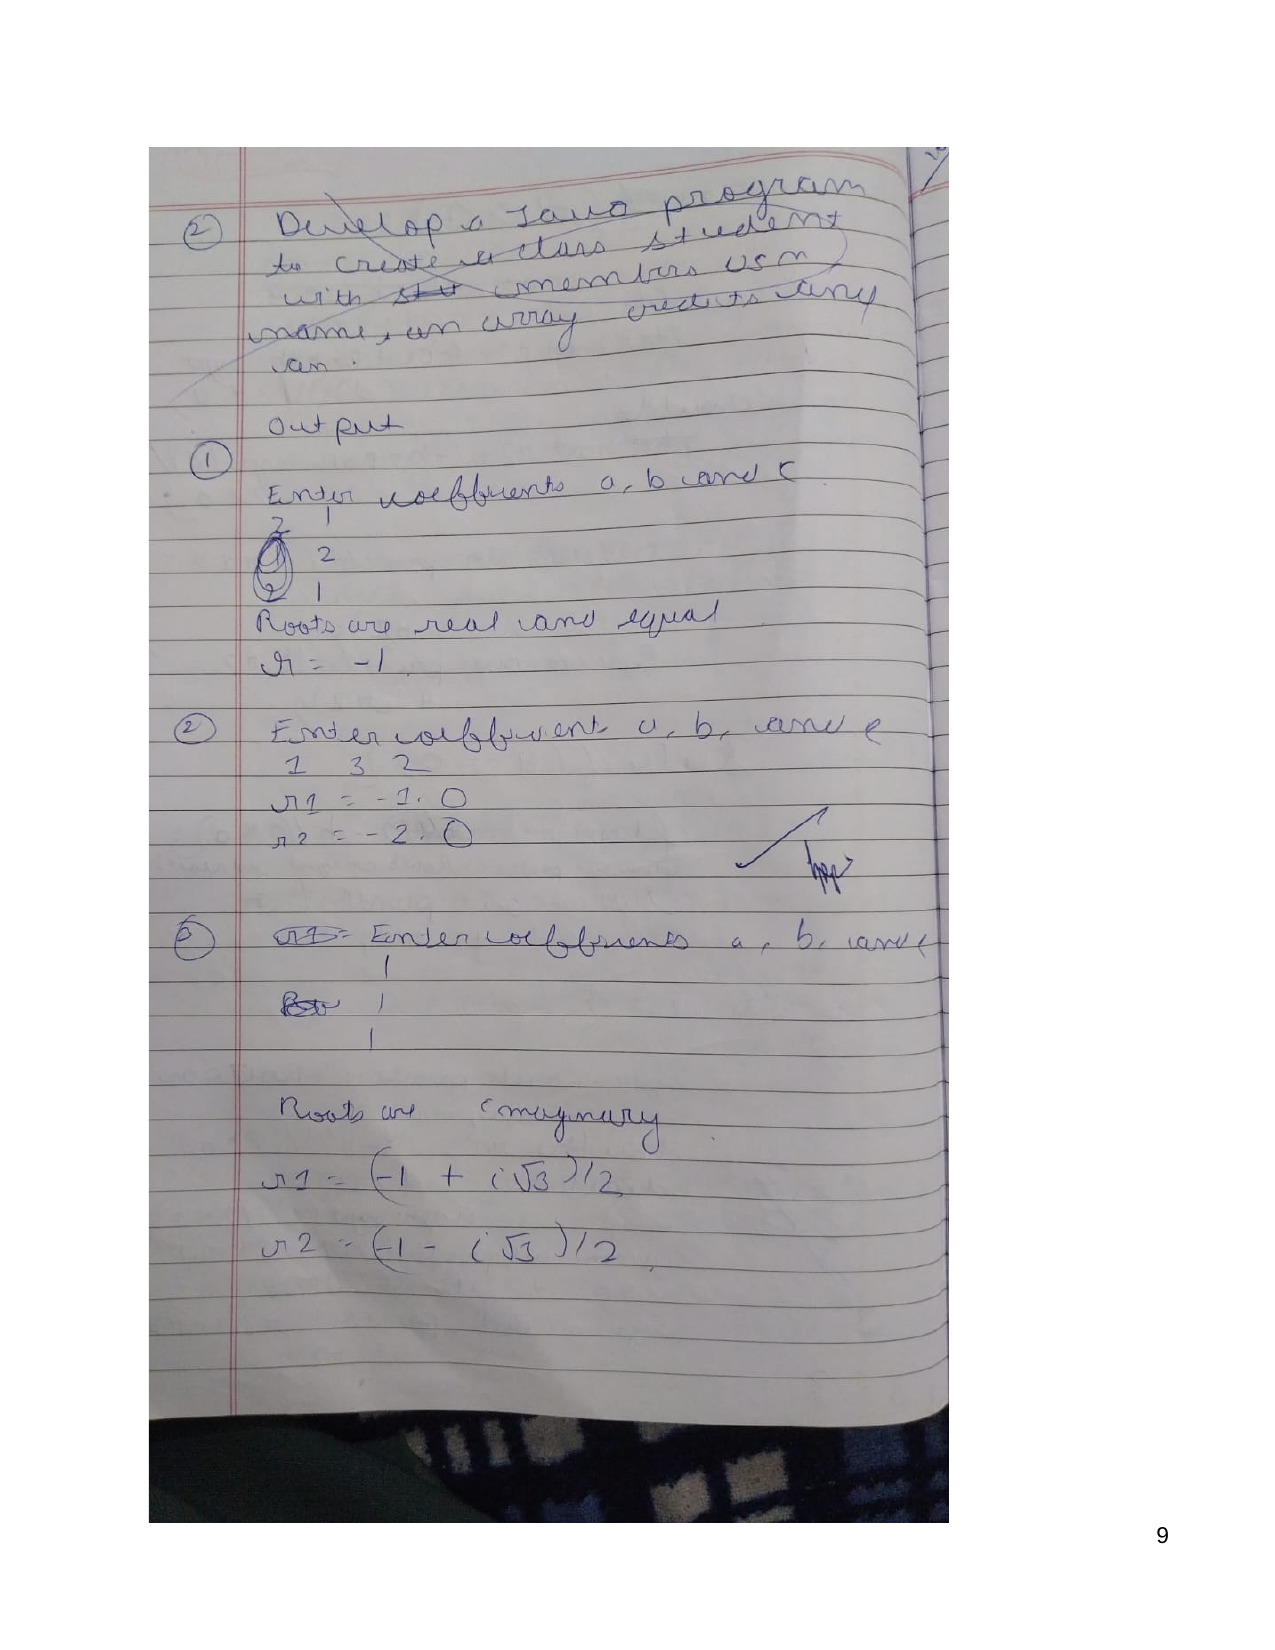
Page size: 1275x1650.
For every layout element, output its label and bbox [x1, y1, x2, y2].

picture [148, 147, 949, 1523]
